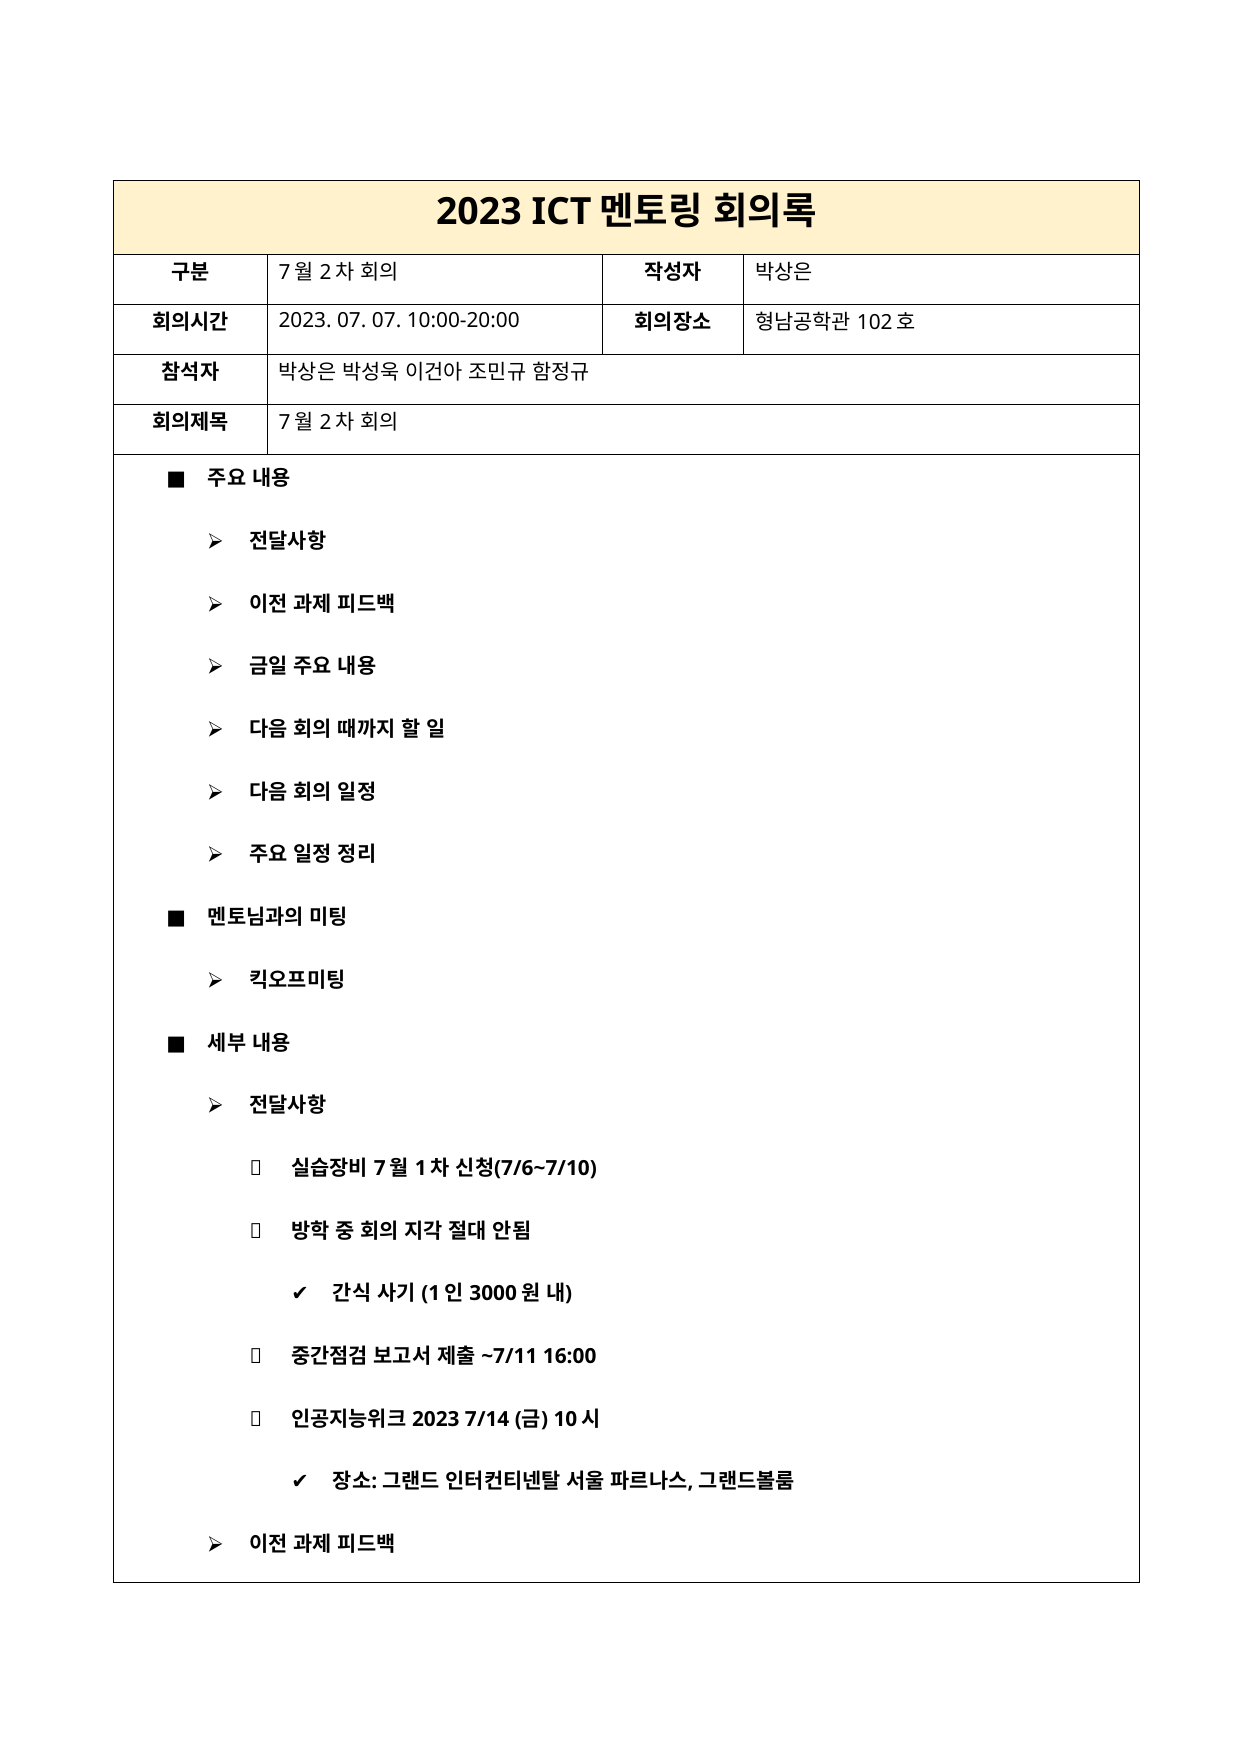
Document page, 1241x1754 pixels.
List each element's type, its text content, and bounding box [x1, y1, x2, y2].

table_cell 7월 2차 회의 [268, 255, 602, 304]
table_cell 구분 [114, 255, 267, 304]
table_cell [114, 455, 1139, 1582]
table_cell 회의제목 [114, 405, 267, 454]
table_cell 작성자 [603, 255, 743, 304]
table_cell 2023. 07. 07. 10:00-20:00 [268, 305, 602, 354]
table_cell 박상은 [744, 255, 1139, 304]
table_cell 박상은 박성욱 이건아 조민규 함정규 [268, 355, 1139, 404]
table_cell 7월 2차 회의 [268, 405, 1139, 454]
table_header 2023 ICT멘토링 회의록 [114, 181, 1139, 254]
table_cell 참석자 [114, 355, 267, 404]
table_cell 회의장소 [603, 305, 743, 354]
table_cell 회의시간 [114, 305, 267, 354]
table_cell 형남공학관 102호 [744, 305, 1139, 354]
